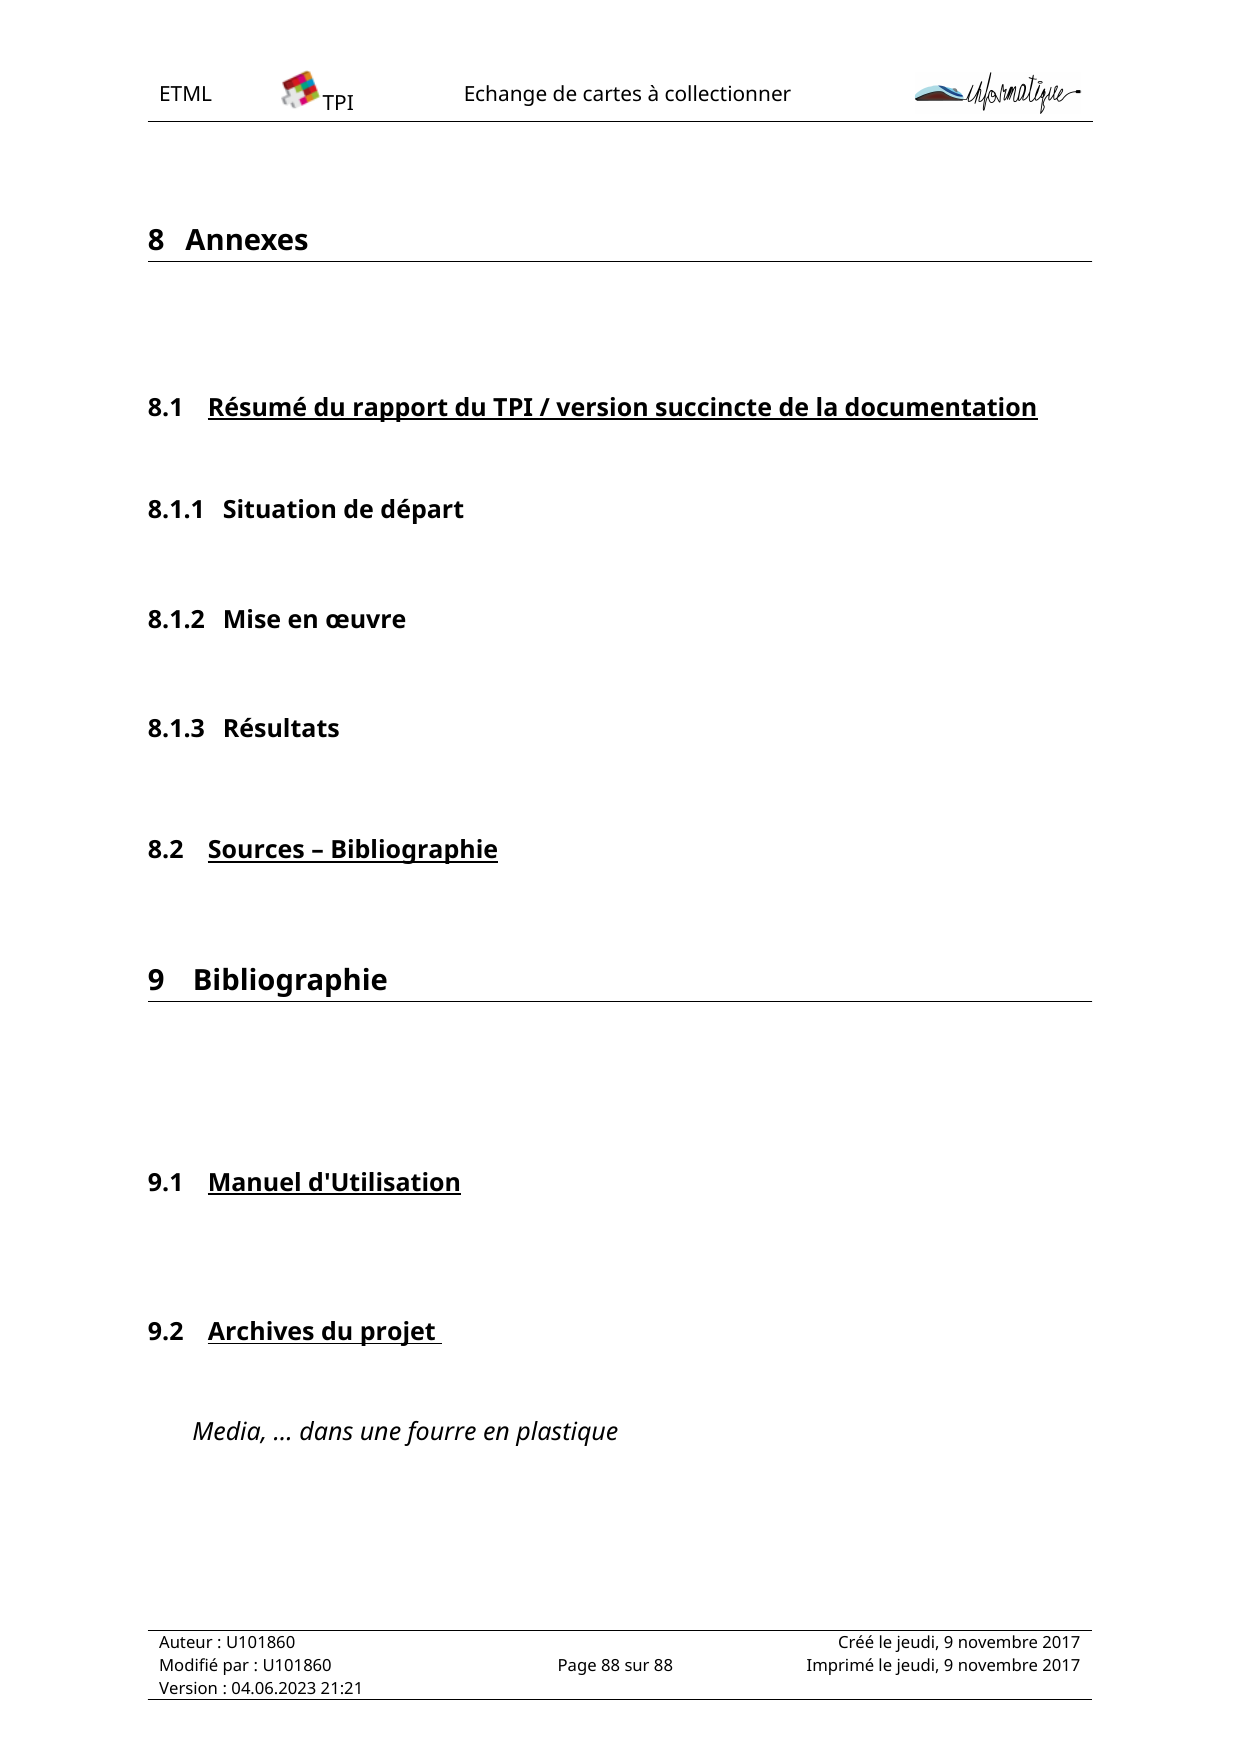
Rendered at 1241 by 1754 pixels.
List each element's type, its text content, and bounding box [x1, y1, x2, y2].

subtitle Mise en œuvre [148, 601, 1092, 635]
subtitle Sources – Bibliographie [148, 832, 1092, 866]
subtitle Annexes [148, 219, 1092, 261]
subtitle Résumé du rapport du TPI / version succincte de la documentation [148, 389, 1092, 423]
picture [276, 69, 323, 111]
subtitle Situation de départ [148, 492, 1092, 526]
subtitle Manuel d'Utilisation [148, 1164, 1092, 1198]
subtitle Résultats [148, 710, 1092, 744]
subtitle Archives du projet [148, 1314, 1092, 1348]
text Media, … dans une fourre en plastique [192, 1413, 1092, 1447]
